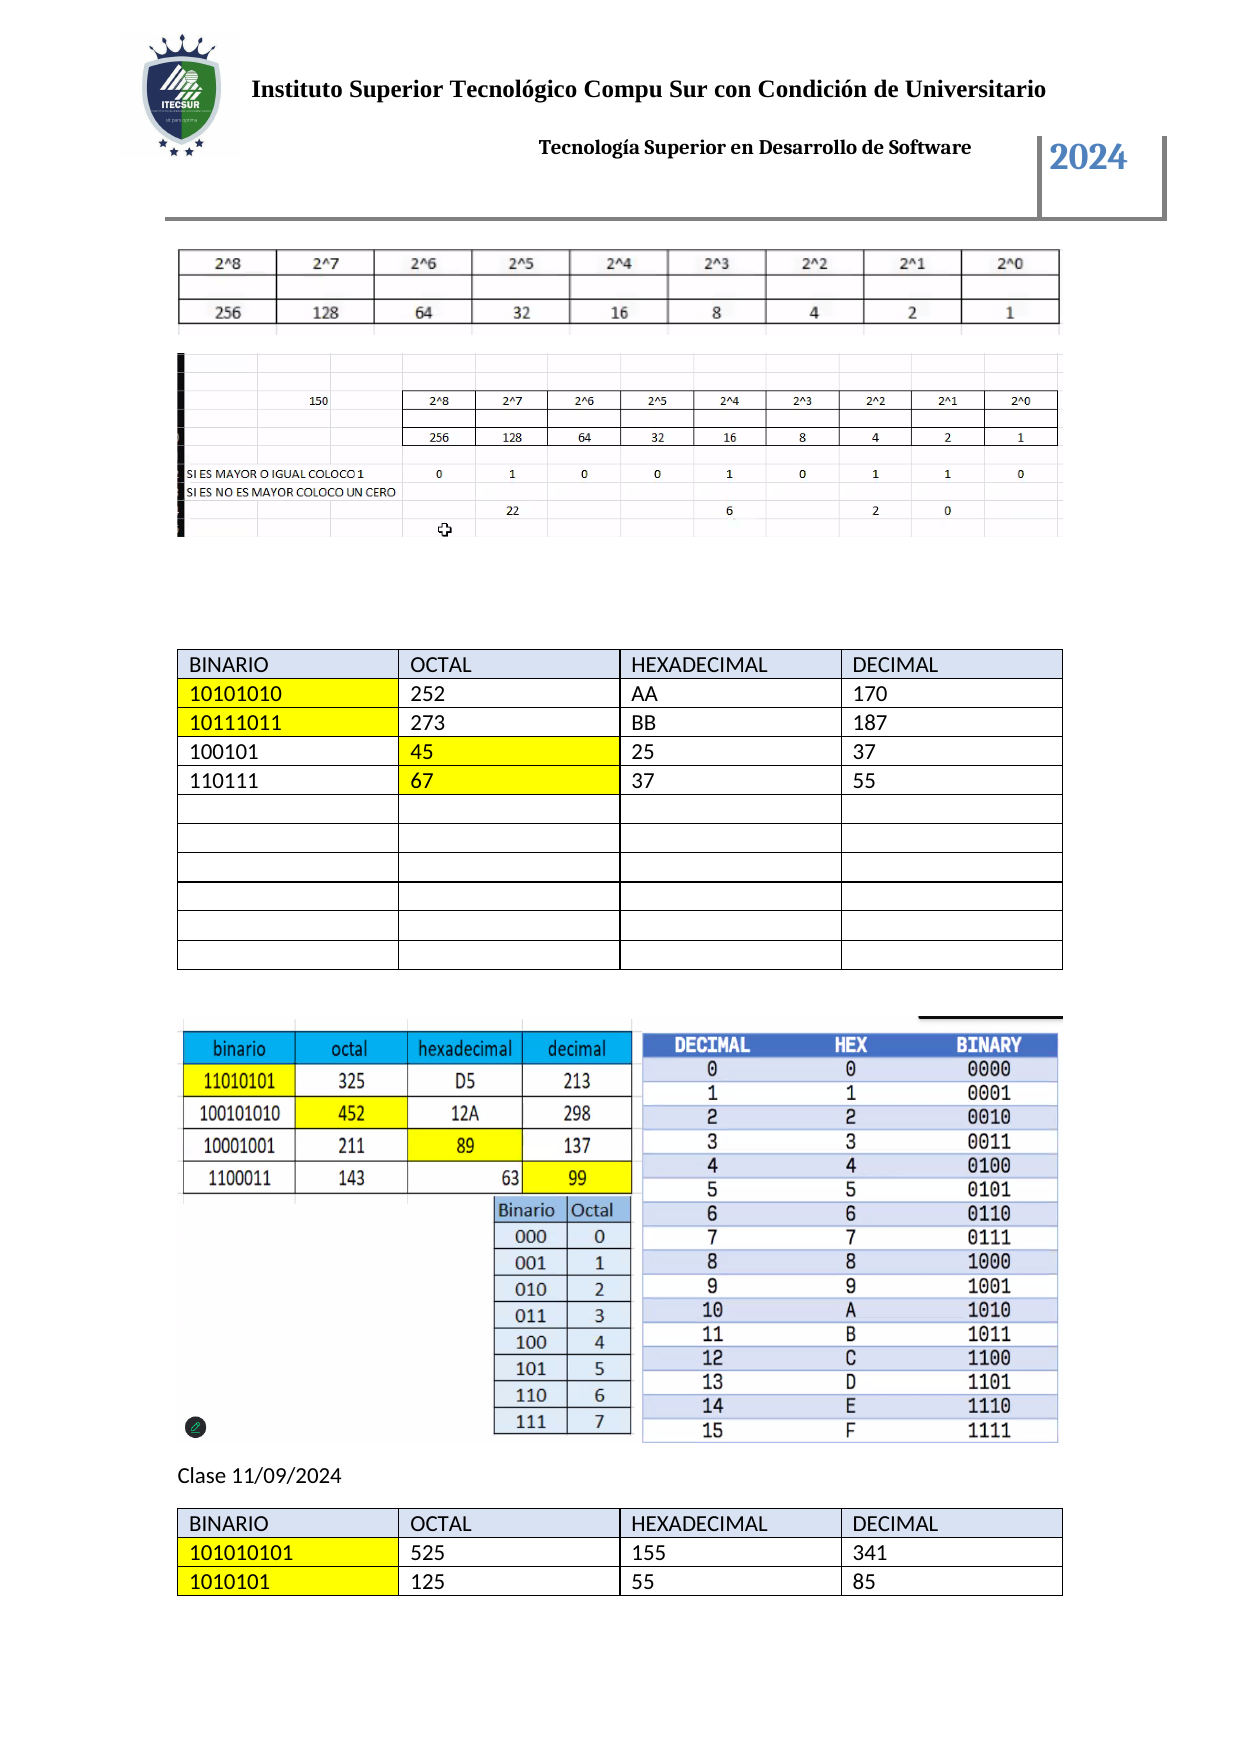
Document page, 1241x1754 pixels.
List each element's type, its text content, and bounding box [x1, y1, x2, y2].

table_cell [842, 911, 1062, 939]
table_cell BB [621, 708, 841, 736]
table_cell [842, 795, 1062, 823]
table_cell 110111 [178, 766, 398, 794]
table_cell [178, 824, 398, 852]
table_cell 45 [399, 737, 619, 765]
table_cell [621, 883, 841, 910]
table_cell [178, 941, 398, 968]
table_cell 1010101 [178, 1567, 398, 1595]
table_cell [399, 824, 619, 852]
table_cell 525 [399, 1538, 619, 1566]
table_cell 273 [399, 708, 619, 736]
table_cell 187 [842, 708, 1062, 736]
table_cell 37 [842, 737, 1062, 765]
table_cell 170 [842, 679, 1062, 707]
table_header DECIMAL [842, 650, 1062, 678]
table_cell [399, 853, 619, 881]
table_cell [399, 941, 619, 968]
table_cell 341 [842, 1538, 1062, 1566]
table_cell [178, 795, 398, 823]
table_cell [842, 941, 1062, 968]
table_cell 67 [399, 766, 619, 794]
table_cell 10101010 [178, 679, 398, 707]
table_cell 252 [399, 679, 619, 707]
table_cell [178, 883, 398, 910]
table_cell 125 [399, 1567, 619, 1595]
picture [177, 1016, 1063, 1443]
table_cell [621, 853, 841, 881]
table_cell [399, 795, 619, 823]
table_header OCTAL [399, 1509, 619, 1537]
table_cell [842, 883, 1062, 910]
table_cell 100101 [178, 737, 398, 765]
table_cell 37 [621, 766, 841, 794]
table_cell [178, 853, 398, 881]
text Clase 11/09/2024 [177, 1461, 1063, 1489]
table_cell [621, 824, 841, 852]
picture [119, 34, 242, 157]
table_header HEXADECIMAL [621, 1509, 841, 1537]
picture [177, 353, 1063, 537]
table_cell 25 [621, 737, 841, 765]
table_cell AA [621, 679, 841, 707]
table_cell [842, 824, 1062, 852]
table_cell 10111011 [178, 708, 398, 736]
table_cell [621, 941, 841, 968]
table_cell 155 [621, 1538, 841, 1566]
table_header HEXADECIMAL [621, 650, 841, 678]
table_cell 101010101 [178, 1538, 398, 1566]
table_cell [399, 883, 619, 910]
table_header OCTAL [399, 650, 619, 678]
table_cell 55 [621, 1567, 841, 1595]
table_cell [621, 795, 841, 823]
table_header BINARIO [178, 1509, 398, 1537]
table_cell [842, 853, 1062, 881]
table_cell [178, 911, 398, 939]
table_cell 85 [842, 1567, 1062, 1595]
table_cell [621, 911, 841, 939]
table_header DECIMAL [842, 1509, 1062, 1537]
table_header BINARIO [178, 650, 398, 678]
table_cell 55 [842, 766, 1062, 794]
table_cell [399, 911, 619, 939]
picture [177, 249, 1063, 335]
